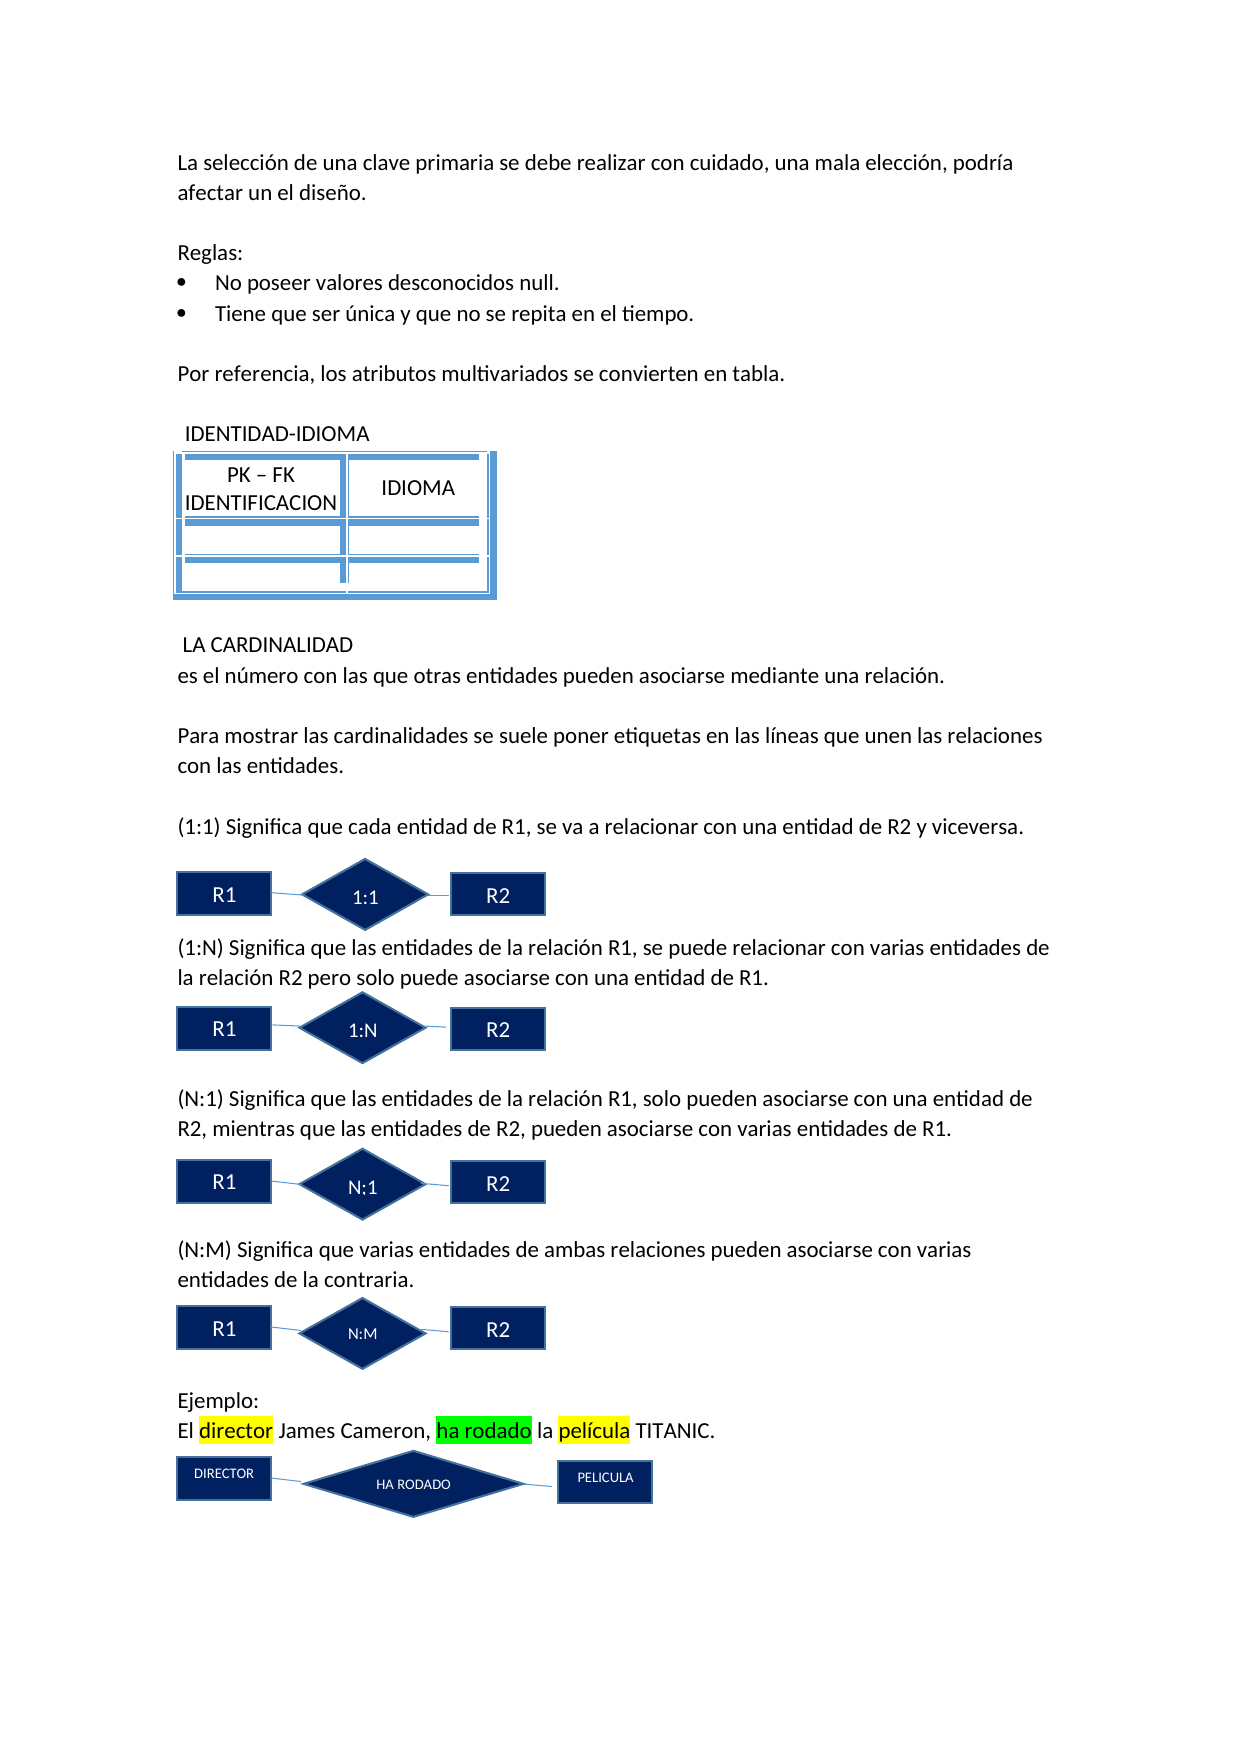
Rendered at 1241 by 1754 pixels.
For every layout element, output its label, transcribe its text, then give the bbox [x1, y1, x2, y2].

table_cell IDIOMA [344, 451, 490, 516]
text (N:M) Significa que varias entidades de ambas relaciones pueden asociarse con varias entidades de la contraria. [177, 1235, 1063, 1293]
text Reglas: [177, 238, 1063, 266]
text LA CARDINALIDAD [177, 631, 1063, 658]
text El director James Cameron, ha rodado la película TITANIC. [630, 1416, 1063, 1444]
list Tiene que ser única y que no se repita en el tiempo. [177, 299, 1063, 327]
table_cell [177, 554, 344, 591]
text (1:1) Significa que cada entidad de R1, se va a relacionar con una entidad de R2 y viceversa. [177, 812, 1063, 840]
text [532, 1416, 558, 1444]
table_cell PK – FK IDENTIFICACION [177, 451, 344, 516]
text El director James Cameron, ha rodado la película TITANIC. [273, 1416, 436, 1444]
text (1:N) Significa que las entidades de la relación R1, se puede relacionar con varias entidades de la relación R2 pero solo puede asociarse con una entidad de R1. [177, 933, 1063, 991]
table_cell [344, 516, 490, 553]
text (N:1) Significa que las entidades de la relación R1, solo pueden asociarse con una entidad de R2, mientras que las entidades de R2, pueden asociarse con varias entidades de R1. [177, 1084, 1063, 1142]
text La selección de una clave primaria se debe realizar con cuidado, una mala elección, podría afectar un el diseño. [177, 148, 1063, 206]
table_header IDENTIDAD-IDIOMA [177, 420, 492, 451]
table_cell [344, 554, 490, 591]
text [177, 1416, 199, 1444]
text es el número con las que otras entidades pueden asociarse mediante una relación. [177, 661, 1063, 689]
table_cell [177, 516, 344, 553]
text Ejemplo: [177, 1386, 1063, 1414]
text Por referencia, los atributos multivariados se convierten en tabla. [177, 359, 1063, 387]
text Para mostrar las cardinalidades se suele poner etiquetas en las líneas que unen las relaciones con las entidades. [177, 721, 1063, 779]
list No poseer valores desconocidos null. [177, 268, 1063, 296]
